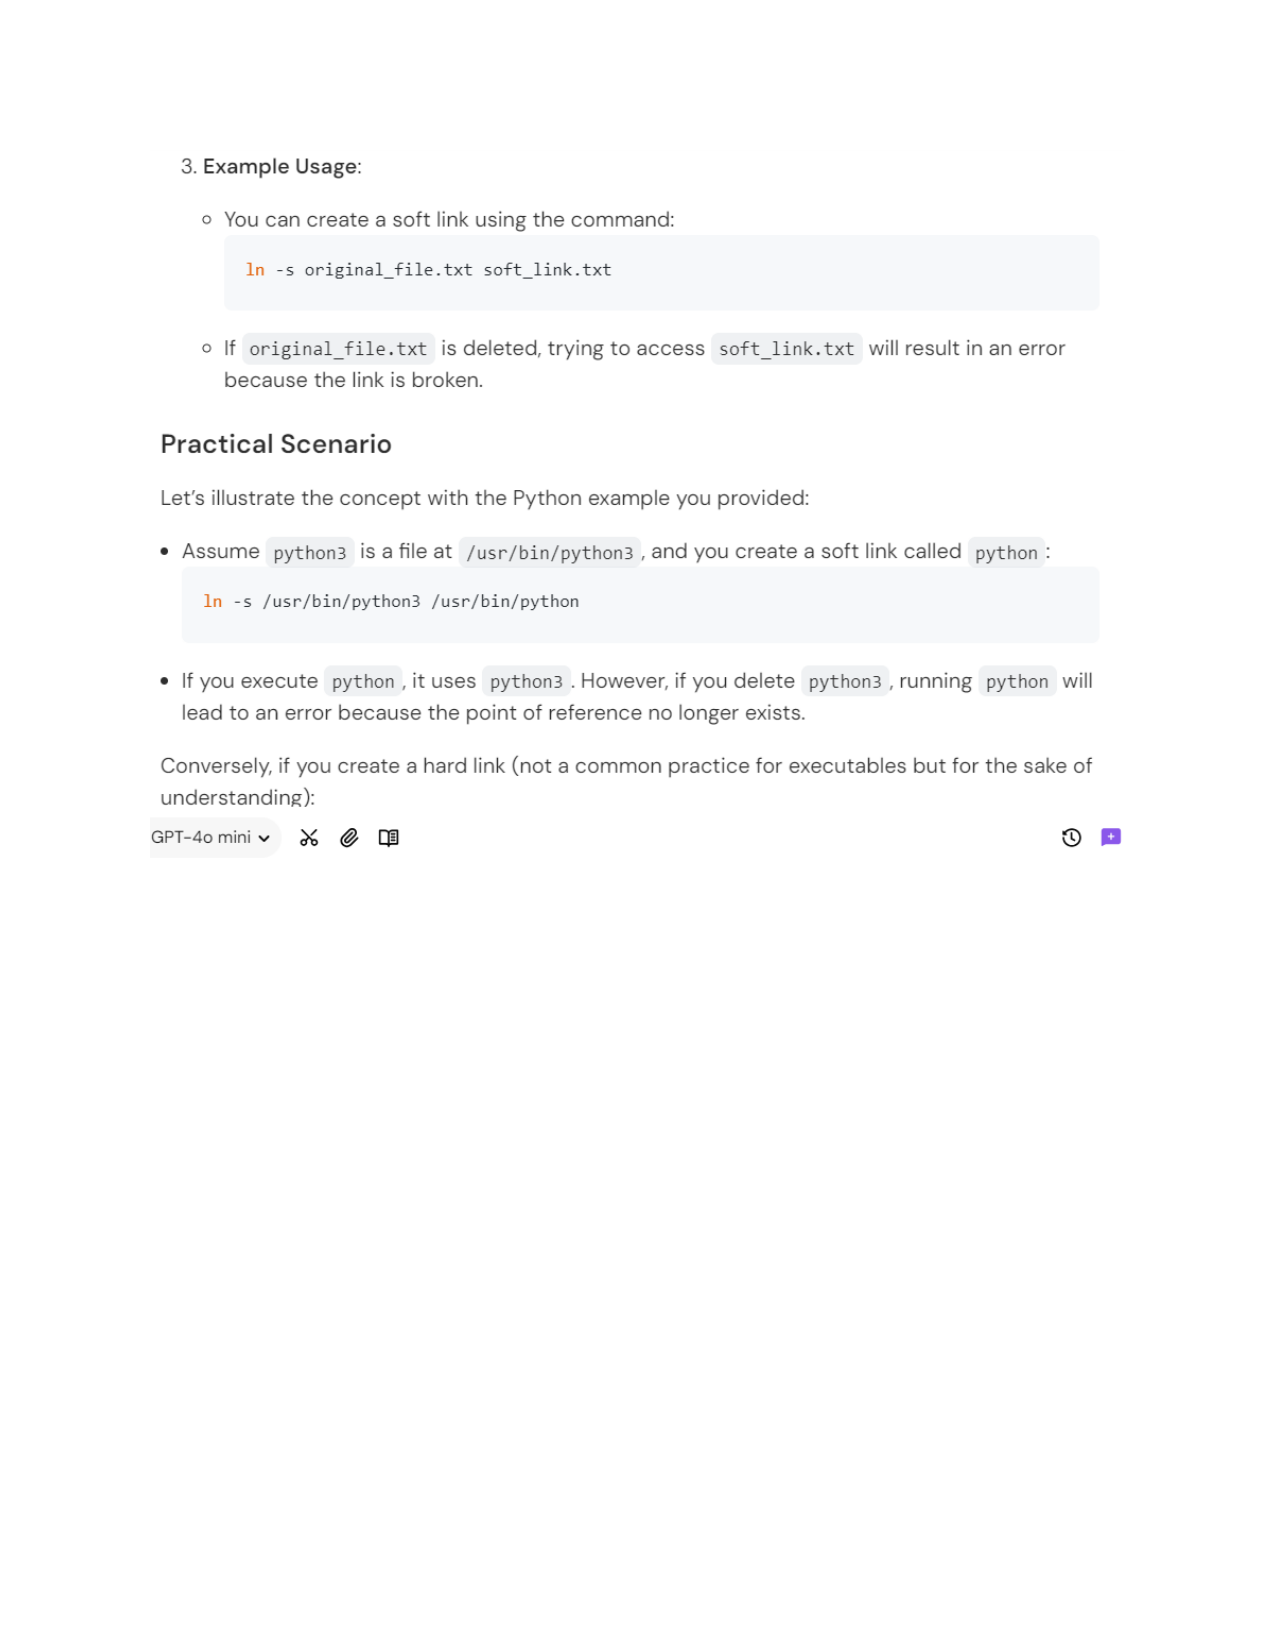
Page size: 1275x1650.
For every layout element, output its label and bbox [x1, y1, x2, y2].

picture [150, 150, 1125, 861]
